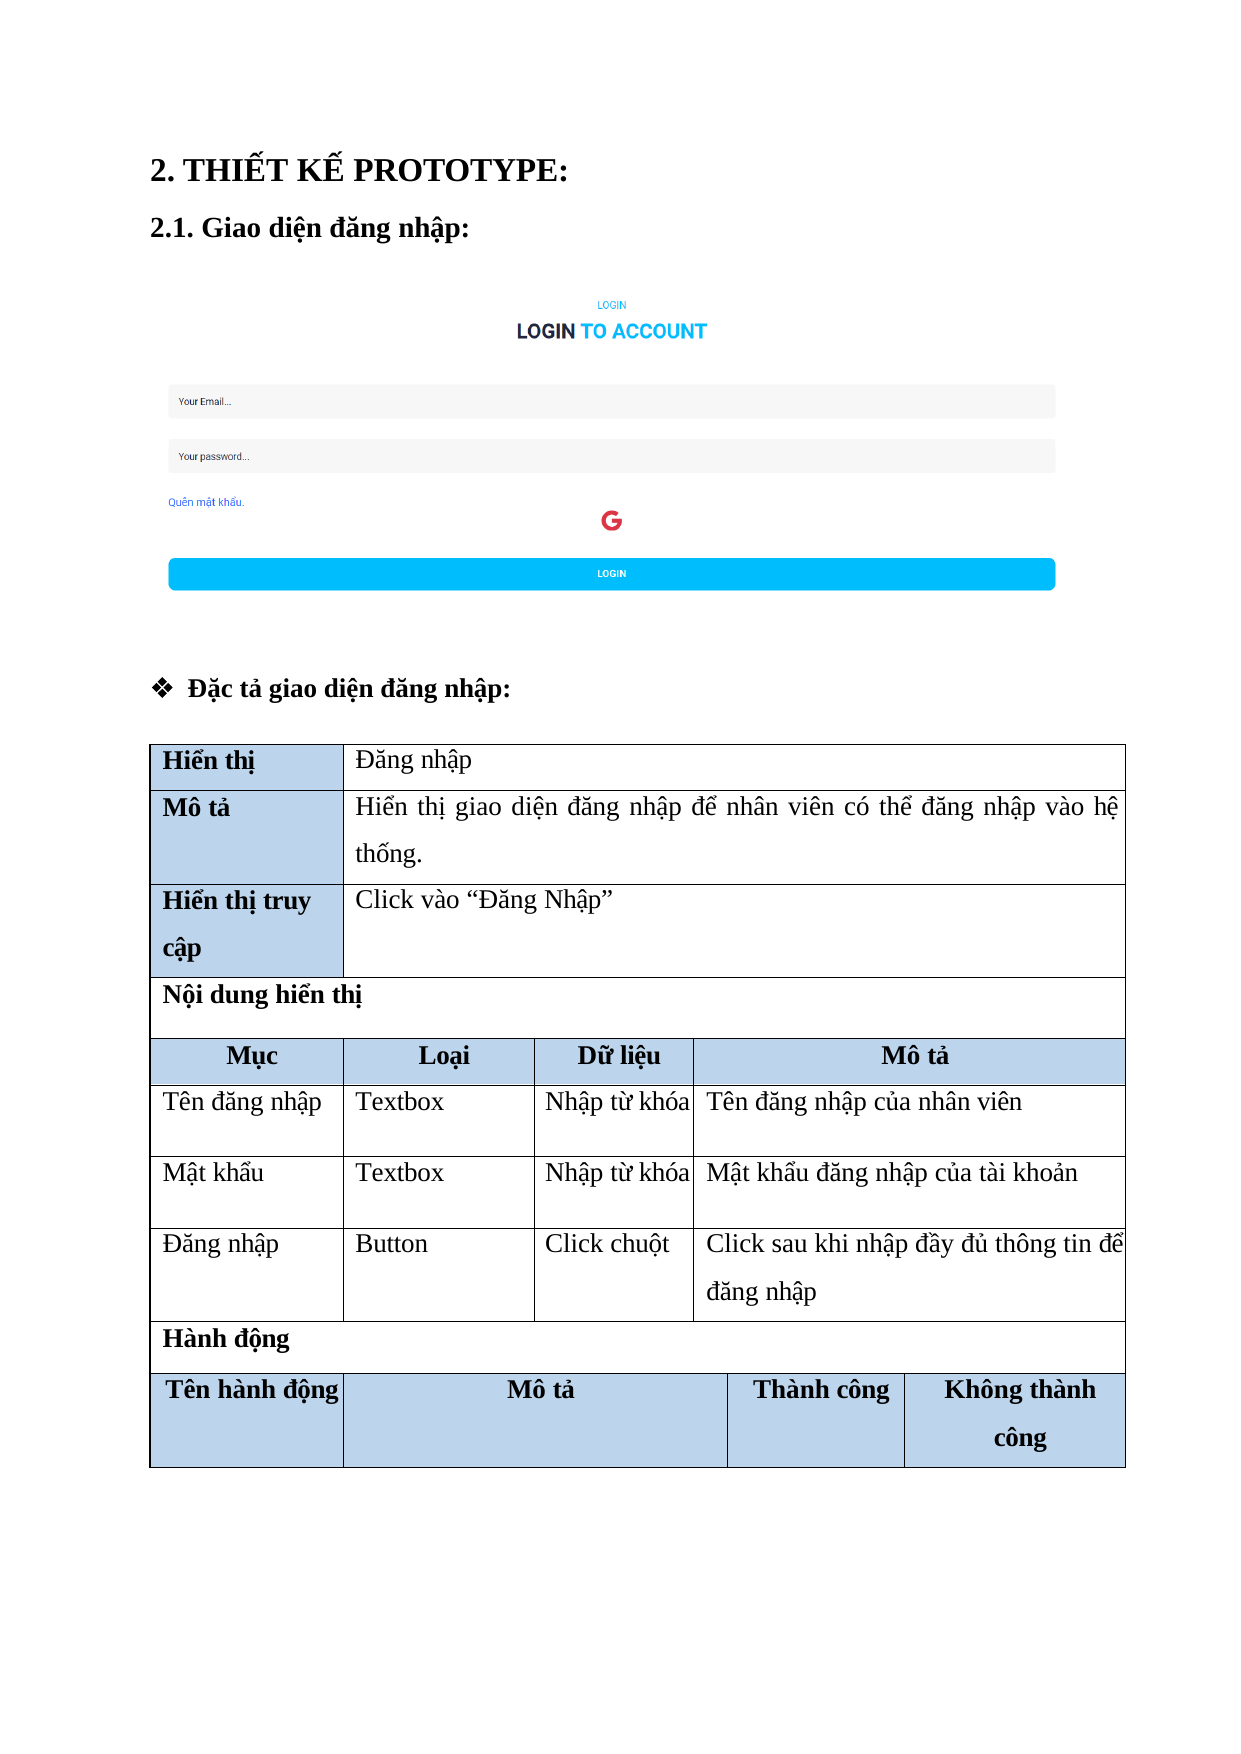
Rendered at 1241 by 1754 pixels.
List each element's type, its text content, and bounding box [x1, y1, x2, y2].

table_cell Click sau khi nhập đầy đủ thông tin để đăng nhập [694, 1229, 1125, 1321]
table_cell Nội dung hiển thị [151, 978, 1125, 1038]
list Đặc tả giao diện đăng nhập: [150, 672, 1090, 703]
table_header Đăng nhập [344, 745, 1125, 790]
table_cell Thành công [728, 1374, 904, 1467]
table_header Hiển thị [151, 745, 343, 790]
table_cell Hiển thị truy cập [151, 885, 343, 977]
subtitle 2. THIẾT KẾ PROTOTYPE: [150, 150, 1090, 188]
table_cell Dữ liệu [535, 1039, 693, 1084]
subtitle 2.1. Giao diện đăng nhập: [150, 210, 1090, 244]
table_cell Mô tả [694, 1039, 1125, 1084]
table_cell Tên đăng nhập [151, 1086, 343, 1156]
table_cell Textbox [344, 1157, 534, 1228]
table_cell Tên hành động [151, 1374, 343, 1467]
table_cell Mật khẩu [151, 1157, 343, 1228]
table_cell Hiển thị giao diện đăng nhập để nhân viên có thể đăng nhập vào hệ thống. [344, 791, 1125, 884]
table_cell Button [344, 1229, 534, 1321]
table_cell Hành động [151, 1322, 1125, 1373]
table_cell Mô tả [344, 1374, 727, 1467]
table_cell Mô tả [151, 791, 343, 884]
table_cell Mật khẩu đăng nhập của tài khoản [694, 1157, 1125, 1228]
table_cell Click chuột [535, 1229, 693, 1321]
table_cell Mục [151, 1039, 343, 1084]
picture [150, 257, 1091, 595]
table_cell Đăng nhập [151, 1229, 343, 1321]
table_cell Loại [344, 1039, 534, 1084]
table_cell Click vào “Đăng Nhập” [344, 885, 1125, 977]
table_cell Nhập từ khóa [535, 1157, 693, 1228]
table_cell Không thành công [905, 1374, 1125, 1467]
table_cell Textbox [344, 1086, 534, 1156]
table_cell Nhập từ khóa [535, 1086, 693, 1156]
table_cell Tên đăng nhập của nhân viên [694, 1086, 1125, 1156]
